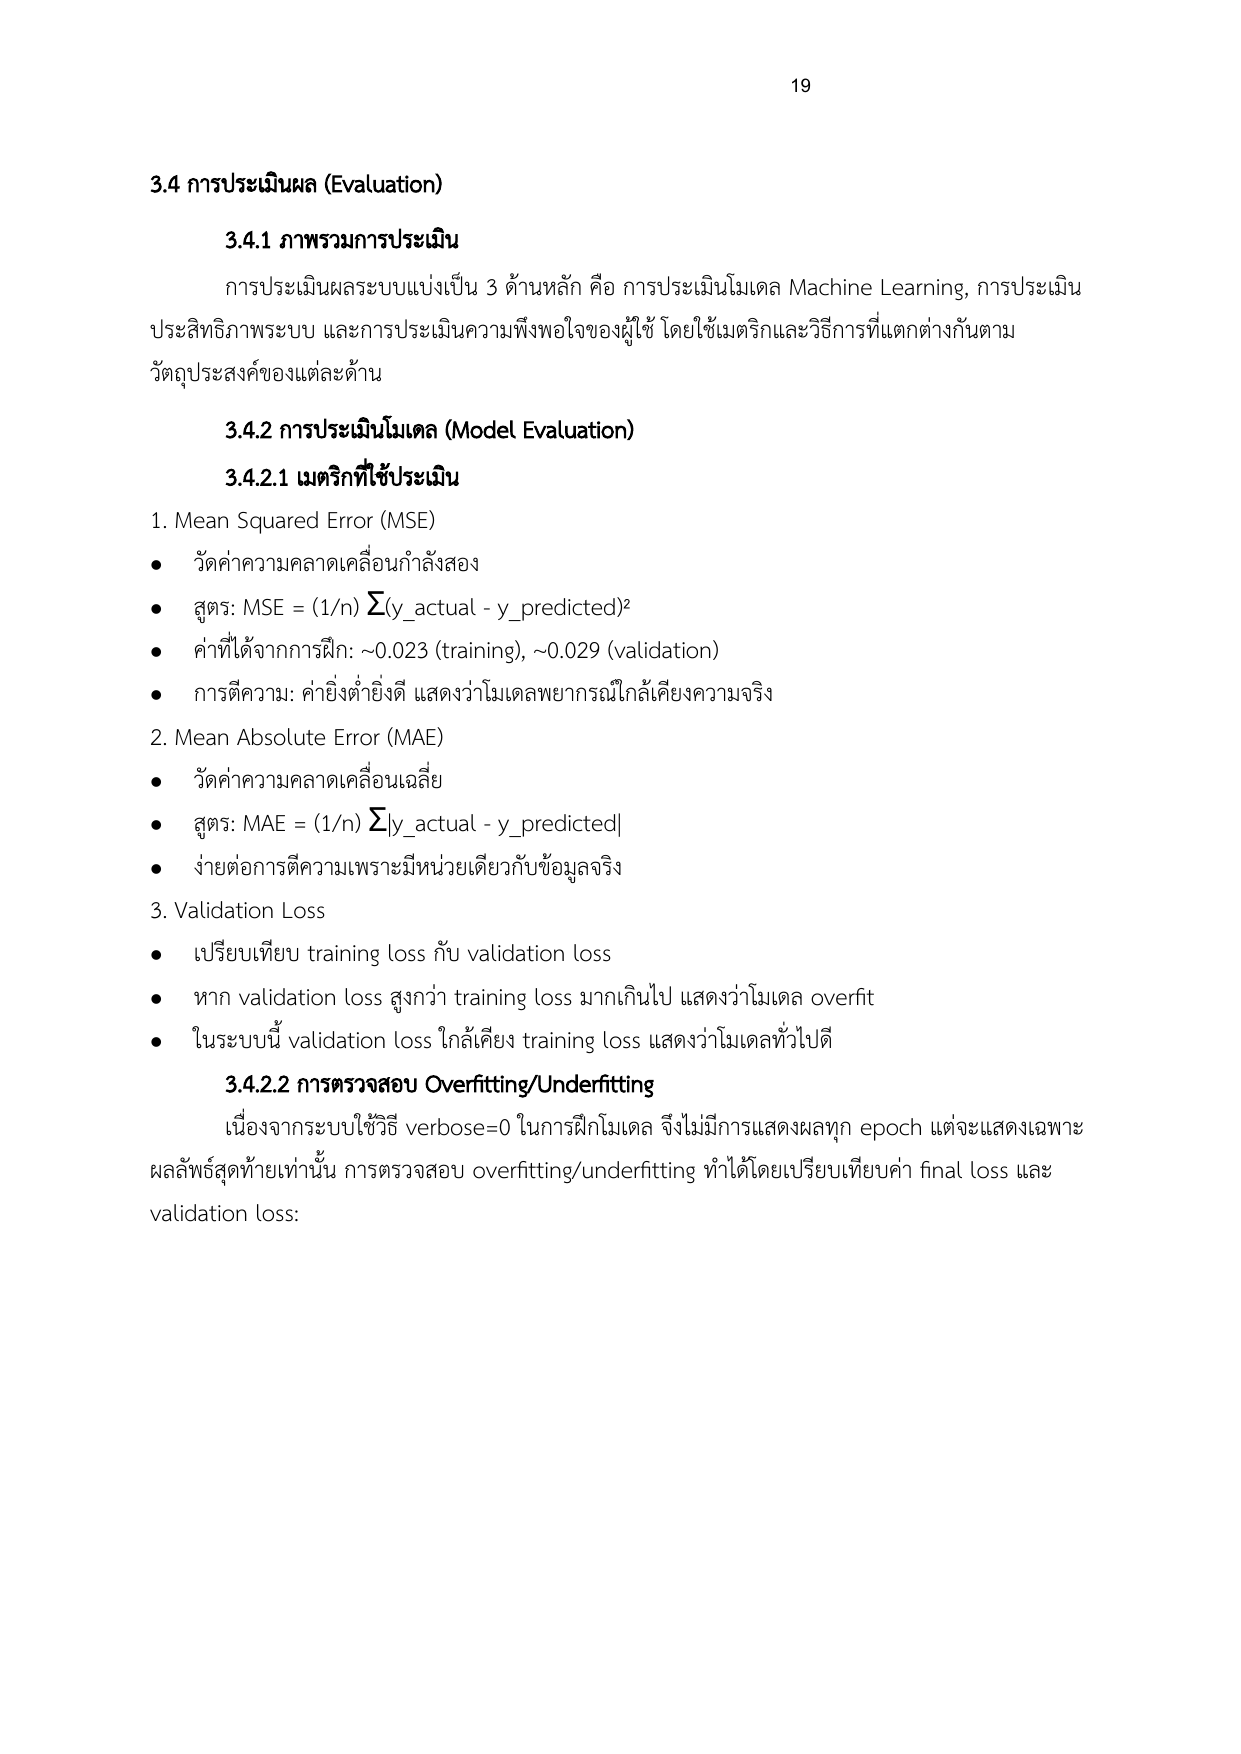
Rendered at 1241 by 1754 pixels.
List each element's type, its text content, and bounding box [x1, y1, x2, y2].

list วัดค่าความคลาดเคลื่อนกำลังสอง [150, 542, 1090, 580]
list สูตร: MSE = (1/n) Σ(y_actual - y_predicted)² [150, 586, 1090, 623]
list การตีความ: ค่ายิ่งต่ำยิ่งดี แสดงว่าโมเดลพยากรณ์ใกล้เคียงความจริง [150, 672, 1090, 710]
text 1. Mean Squared Error (MSE) [150, 499, 1090, 537]
subtitle 3.4 การประเมินผล (Evaluation) [150, 162, 1090, 200]
text 3. Validation Loss [150, 889, 1090, 927]
text การประเมินผลระบบแบ่งเป็น 3 ด้านหลัก คือ การประเมินโมเดล Machine Learning, การประเมินประสิทธิภาพระบบ และการประเมินความพึงพอใจของผู้ใช้ โดยใช้เมตริกและวิธีการที่แตกต่างกันตามวัตถุประสงค์ของแต่ละด้าน [150, 266, 1090, 390]
subtitle 3.4.1 ภาพรวมการประเมิน [150, 218, 1090, 256]
list ง่ายต่อการตีความเพราะมีหน่วยเดียวกับข้อมูลจริง [150, 846, 1090, 883]
list สูตร: MAE = (1/n) Σ|y_actual - y_predicted| [150, 802, 1090, 840]
text เนื่องจากระบบใช้วิธี verbose=0 ในการฝึกโมเดล จึงไม่มีการแสดงผลทุก epoch แต่จะแสดงเฉพาะผลลัพธ์สุดท้ายเท่านั้น การตรวจสอบ overfitting/underfitting ทำได้โดยเปรียบเทียบค่า final loss และ validation loss: [150, 1106, 1090, 1230]
list ค่าที่ได้จากการฝึก: ~0.023 (training), ~0.029 (validation) [150, 629, 1090, 667]
text 3.4.2.2 การตรวจสอบ Overfitting/Underfitting [150, 1062, 1090, 1100]
list หาก validation loss สูงกว่า training loss มากเกินไป แสดงว่าโมเดล overfit [150, 976, 1090, 1013]
text 3.4.2.1 เมตริกที่ใช้ประเมิน [150, 456, 1090, 493]
subtitle 3.4.2 การประเมินโมเดล (Model Evaluation) [150, 408, 1090, 446]
list ในระบบนี้ validation loss ใกล้เคียง training loss แสดงว่าโมเดลทั่วไปดี [150, 1019, 1090, 1057]
list เปรียบเทียบ training loss กับ validation loss [150, 932, 1090, 970]
text 2. Mean Absolute Error (MAE) [150, 716, 1090, 753]
list วัดค่าความคลาดเคลื่อนเฉลี่ย [150, 759, 1090, 797]
